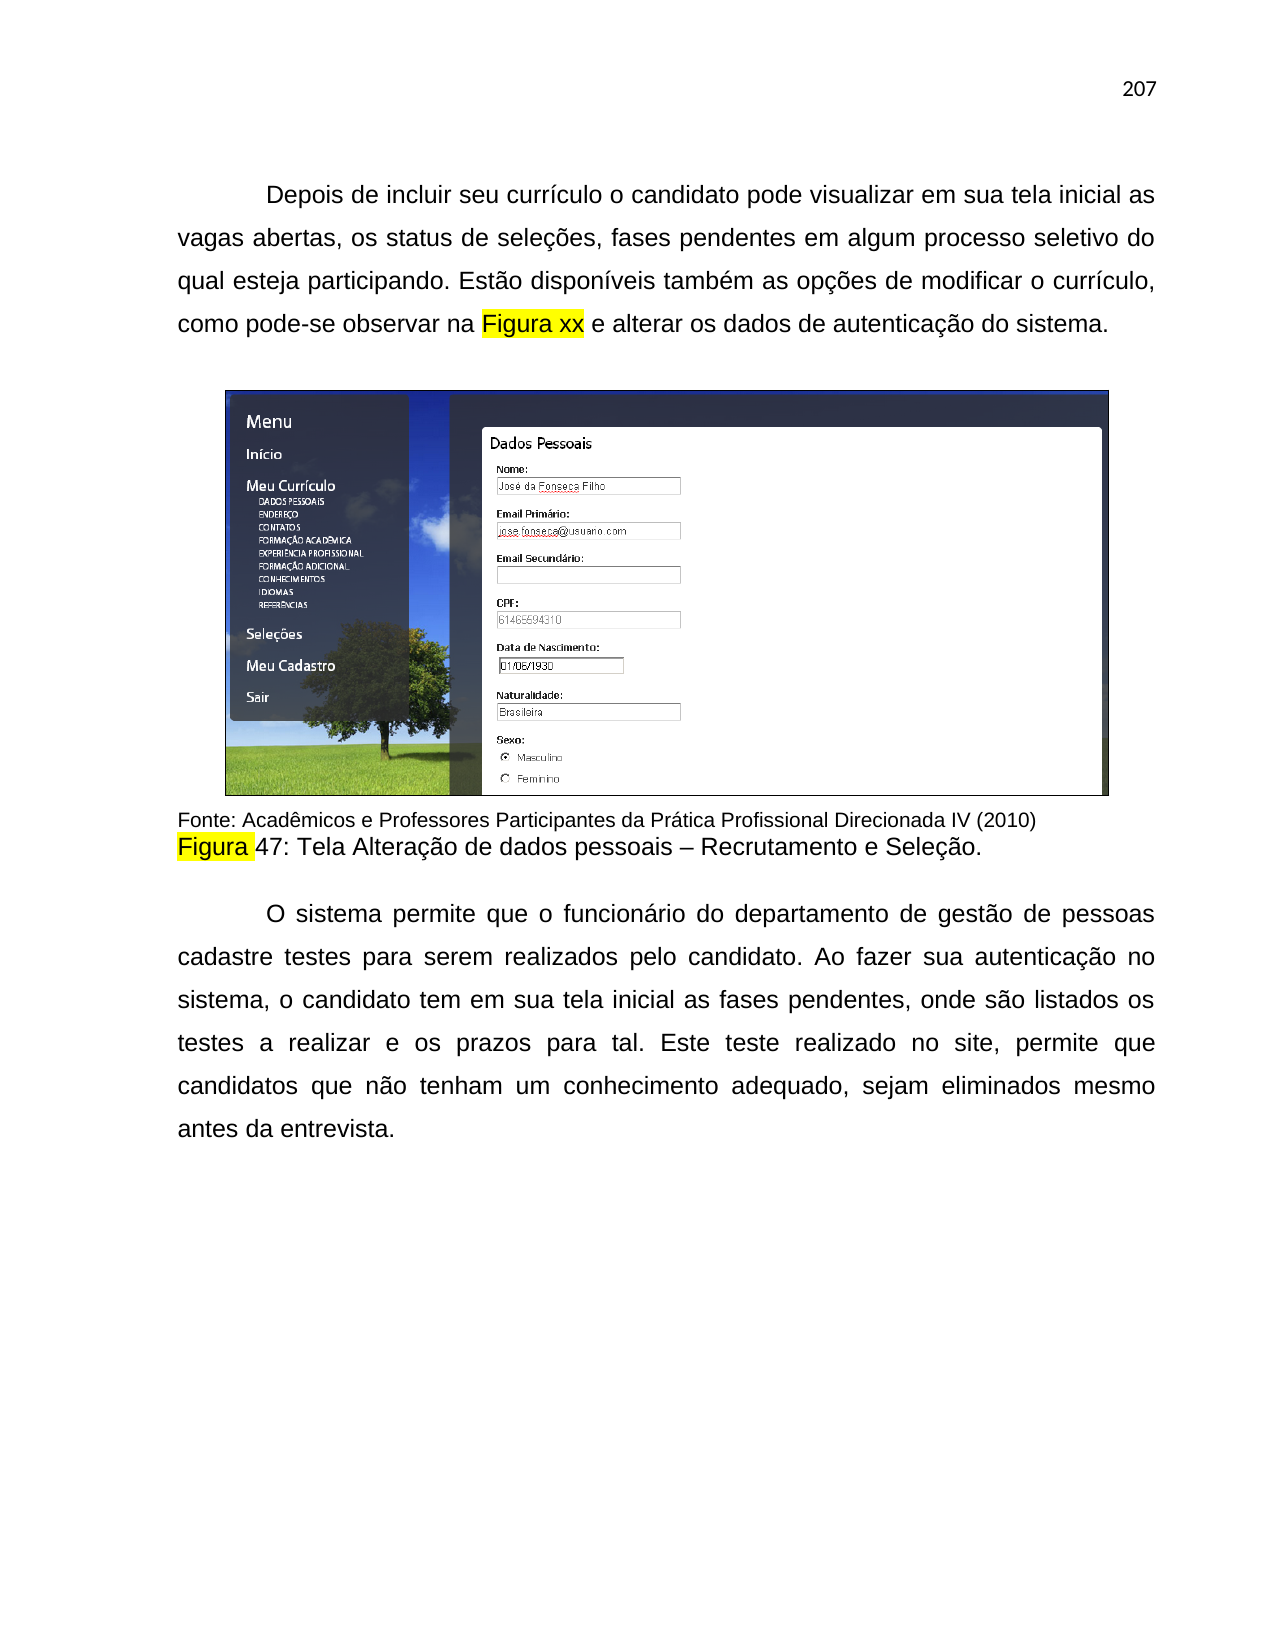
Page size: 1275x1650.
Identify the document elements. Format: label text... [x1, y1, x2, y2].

text Depois de incluir seu currículo o candidato pode visualizar em sua tela inicial as vagas abertas, os status de seleções, fases pendentes em algum processo seletivo do qual esteja participando. Estão disponíveis também as opções de modificar o currículo, como pode-se observar na Figura xx e alterar os dados de autenticação do sistema. [177, 179, 1157, 338]
text Figura 47: Tela Alteração de dados pessoais – Recrutamento e Seleção. [255, 832, 1157, 861]
text Fonte: Acadêmicos e Professores Participantes da Prática Profissional Direcionada IV (2010) [177, 808, 1157, 832]
picture [226, 391, 1108, 795]
text O sistema permite que o funcionário do departamento de gestão de pessoas cadastre testes para serem realizados pelo candidato. Ao fazer sua autenticação no sistema, o candidato tem em sua tela inicial as fases pendentes, onde são listados os testes a realizar e os prazos para tal. Este teste realizado no site, permite que candidatos que não tenham um conhecimento adequado, sejam eliminados mesmo antes da entrevista. [177, 898, 1157, 1143]
